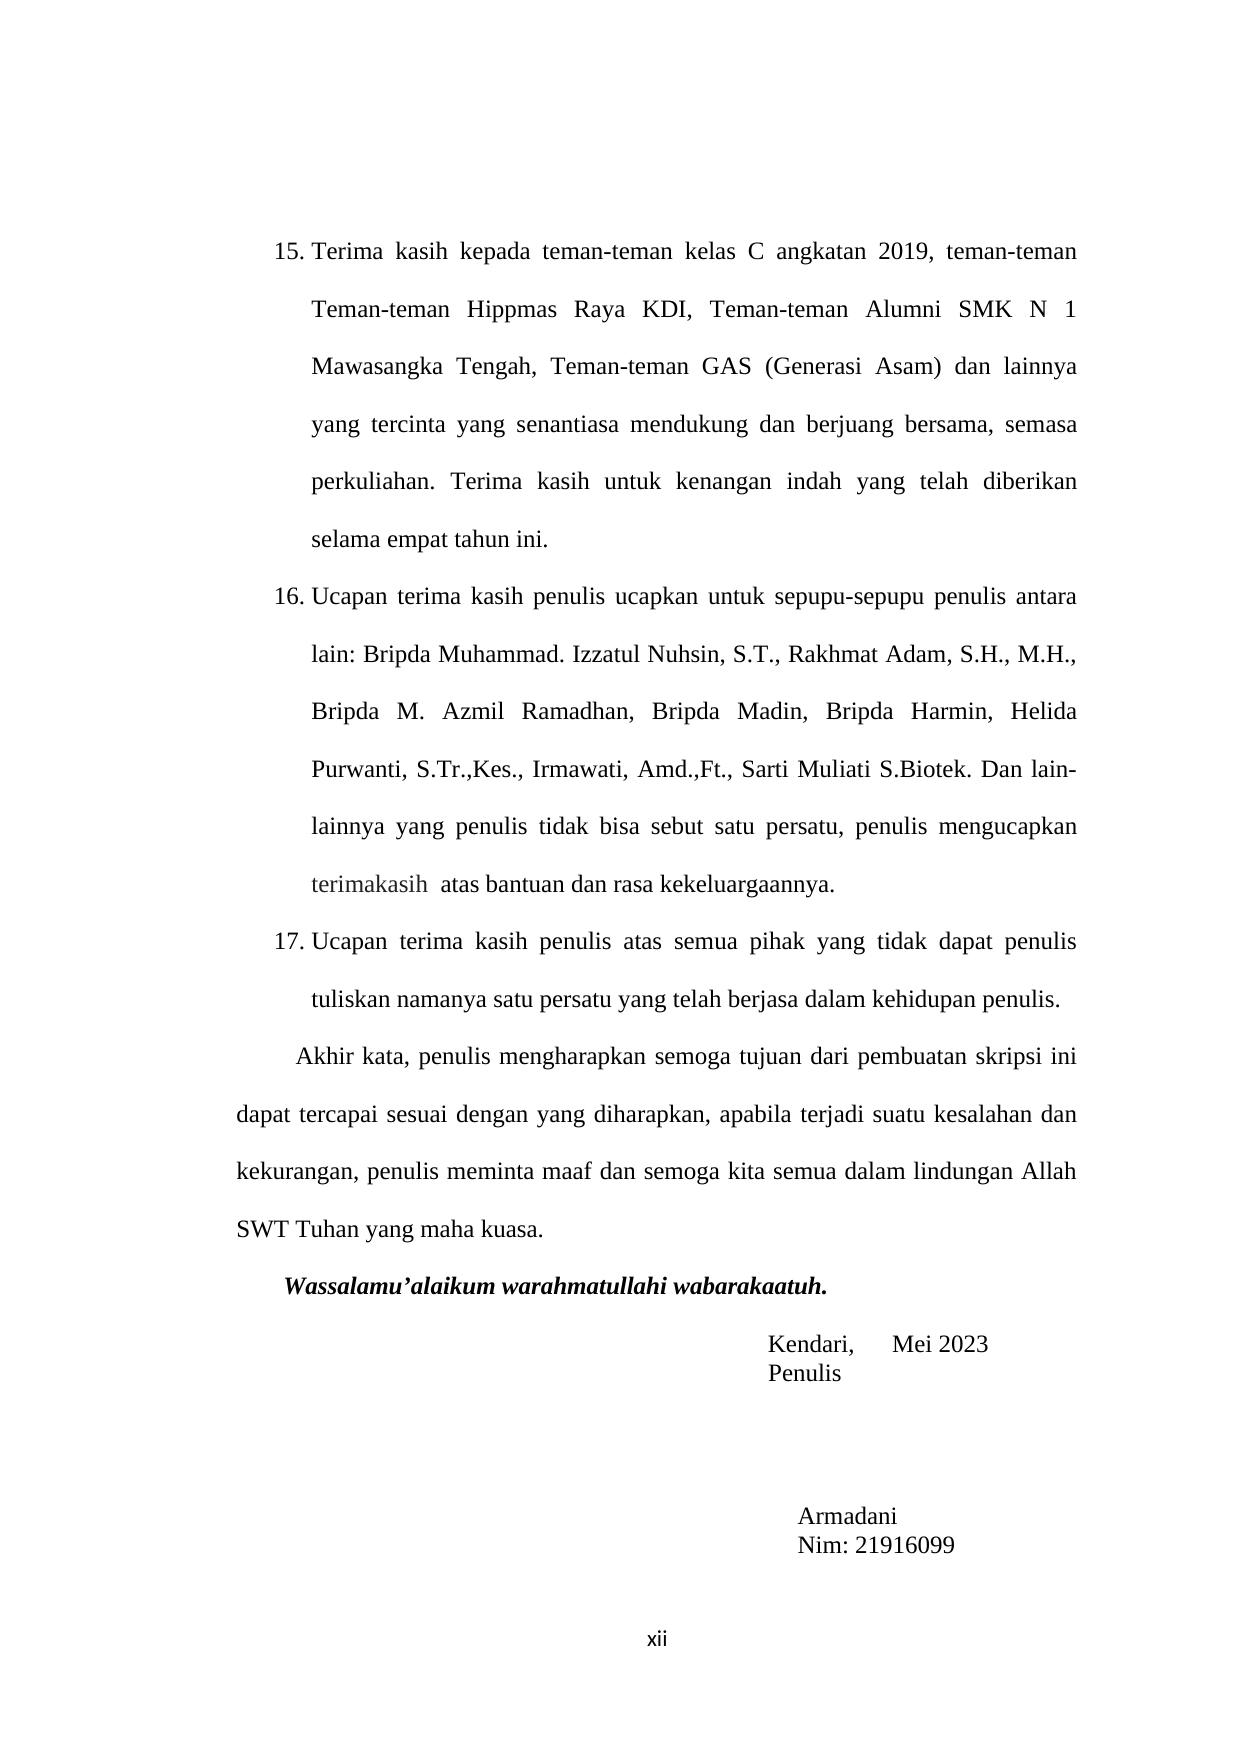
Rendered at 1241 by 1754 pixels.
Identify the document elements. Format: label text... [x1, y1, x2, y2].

text Kendari, Mei 2023 [311, 1329, 1078, 1358]
text Akhir kata, penulis mengharapkan semoga tujuan dari pembuatan skripsi ini dapat tercapai sesuai dengan yang diharapkan, apabila terjadi suatu kesalahan dan kekurangan, penulis meminta maaf dan semoga kita semua dalam lindungan Allah SWT Tuhan yang maha kuasa. [236, 1041, 1078, 1243]
list Ucapan terima kasih penulis atas semua pihak yang tidak dapat penulis tuliskan namanya satu persatu yang telah berjasa dalam kehidupan penulis. [274, 926, 1078, 1013]
text Armadani [304, 1501, 1078, 1530]
list Ucapan terima kasih penulis ucapkan untuk sepupu-sepupu penulis antara lain: Bripda Muhammad. Izzatul Nuhsin, S.T., Rakhmat Adam, S.H., M.H., Bripda M. Azmil Ramadhan, Bripda Madin, Bripda Harmin, Helida Purwanti, S.Tr.,Kes., Irmawati, Amd.,Ft., Sarti Muliati S.Biotek. Dan lain-lainnya yang penulis tidak bisa sebut satu persatu, penulis mengucapkan terimakasih atas bantuan dan rasa kekeluargaannya. [274, 581, 1078, 898]
text Wassalamu’alaikum warahmatullahi wabarakaatuh. [236, 1271, 1078, 1300]
list Terima kasih kepada teman-teman kelas C angkatan 2019, teman-teman Teman-teman Hippmas Raya KDI, Teman-teman Alumni SMK N 1 Mawasangka Tengah, Teman-teman GAS (Generasi Asam) dan lainnya yang tercinta yang senantiasa mendukung dan berjuang bersama, semasa perkuliahan. Terima kasih untuk kenangan indah yang telah diberikan selama empat tahun ini. [274, 236, 1078, 553]
text Nim: 21916099 [304, 1530, 1078, 1559]
text Penulis [768, 1358, 1078, 1386]
